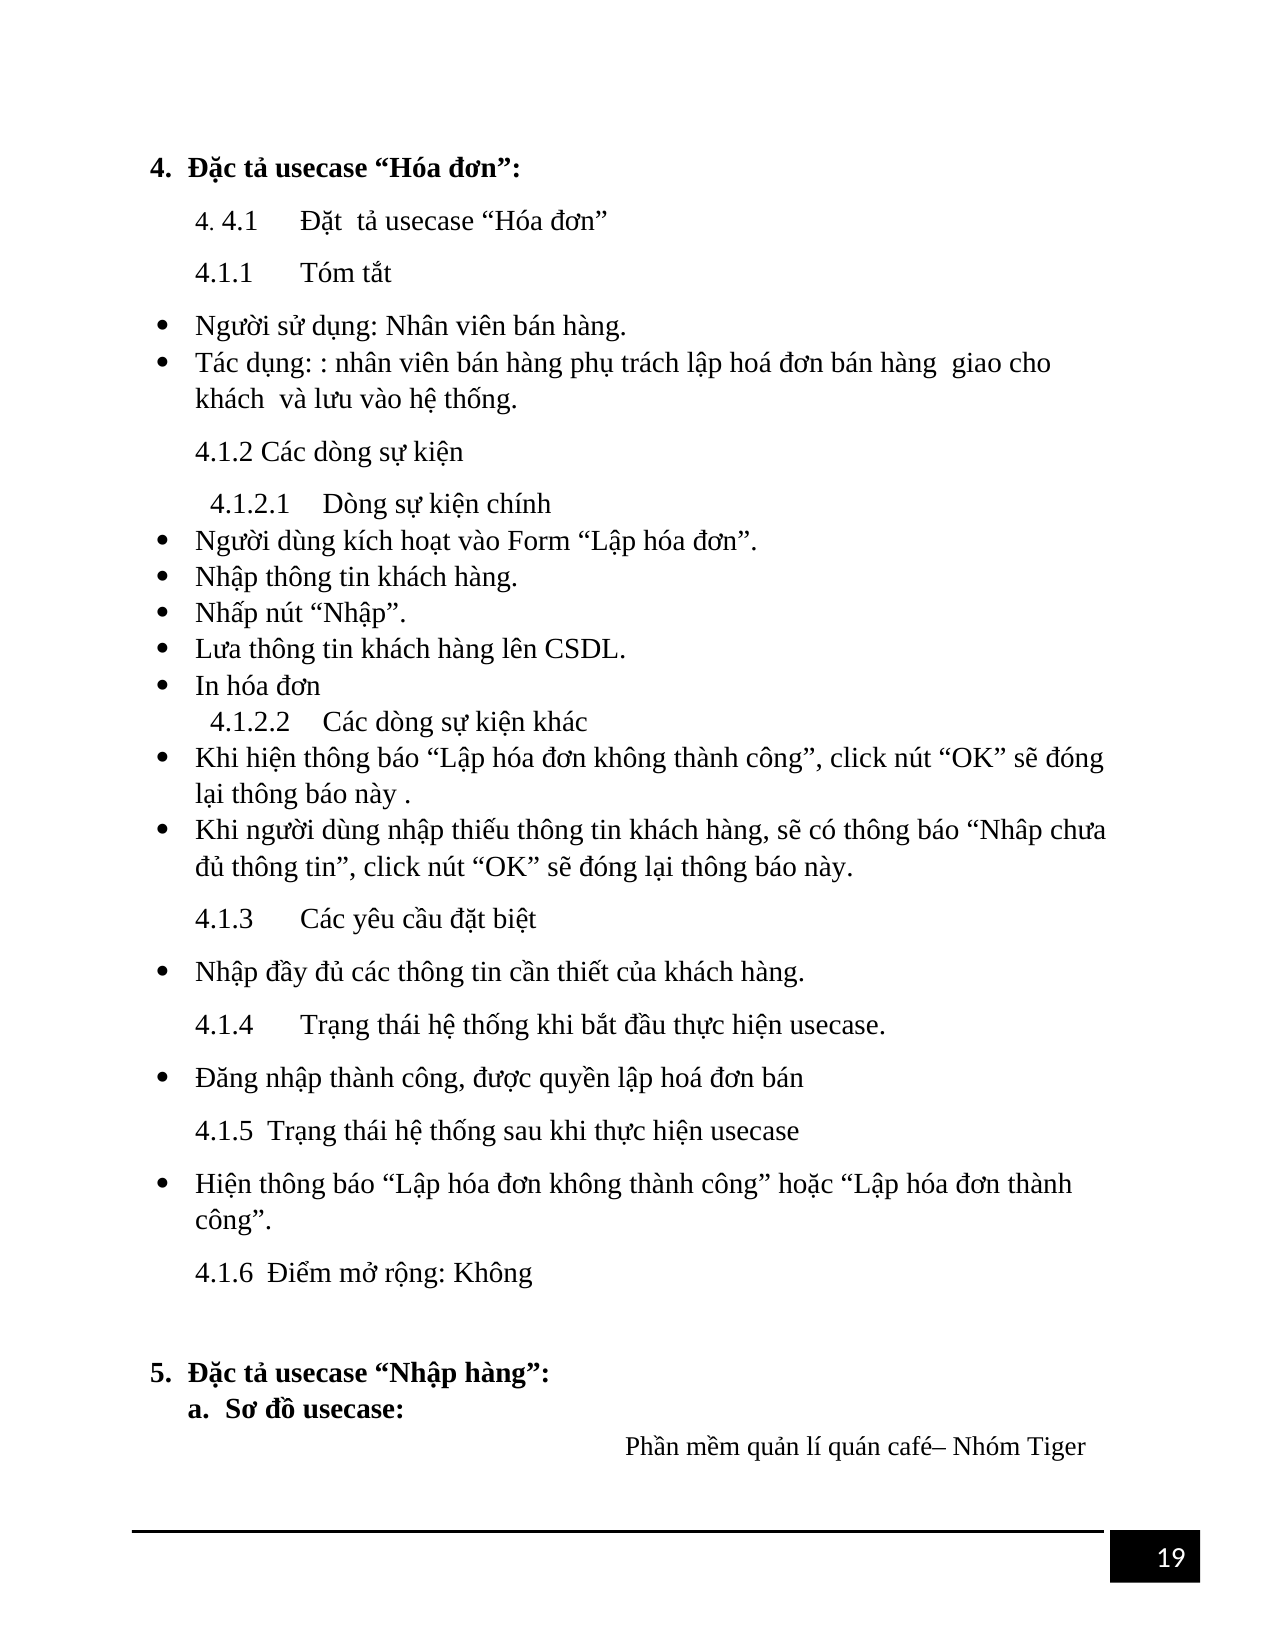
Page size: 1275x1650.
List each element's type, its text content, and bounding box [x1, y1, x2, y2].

list In hóa đơn [157, 668, 1125, 701]
list Dòng sự kiện chính [210, 487, 1125, 520]
list Nhấp nút “Nhập”. [157, 595, 1125, 629]
text 4. 4.1 Đặt tả usecase “Hóa đơn” [195, 203, 1125, 236]
text 4.1.4 Trạng thái hệ thống khi bắt đầu thực hiện usecase. [195, 1007, 1125, 1041]
list Khi hiện thông báo “Lập hóa đơn không thành công”, click nút “OK” sẽ đóng lại thông báo này . [157, 740, 1125, 810]
list Nhập đầy đủ các thông tin cần thiết của khách hàng. [157, 954, 1125, 988]
list Người dùng kích hoạt vào Form “Lập hóa đơn”. [157, 523, 1125, 556]
text 4.1.3 Các yêu cầu đặt biệt [195, 902, 1125, 935]
list Nhập thông tin khách hàng. [157, 559, 1125, 593]
list Đăng nhập thành công, được quyền lập hoá đơn bán [157, 1060, 1125, 1094]
list Lưa thông tin khách hàng lên CSDL. [157, 631, 1125, 665]
text 4.1.1 Tóm tắt [195, 256, 1125, 289]
list Các dòng sự kiện khác [210, 704, 1125, 737]
text 4.1.2 Các dòng sự kiện [195, 434, 1125, 467]
list Khi người dùng nhập thiếu thông tin khách hàng, sẽ có thông báo “Nhâp chưa đủ thông tin”, click nút “OK” sẽ đóng lại thông báo này. [157, 812, 1125, 882]
list Hiện thông báo “Lập hóa đơn không thành công” hoặc “Lập hóa đơn thành công”. [157, 1166, 1125, 1236]
list Tác dụng: : nhân viên bán hàng phụ trách lập hoá đơn bán hàng giao cho khách và lưu vào hệ thống. [157, 345, 1125, 414]
list Đặc tả usecase “Nhập hàng”: [150, 1355, 1125, 1388]
list Sơ đồ usecase: [187, 1391, 1125, 1425]
list Đặc tả usecase “Hóa đơn”: [150, 150, 1125, 183]
text 4.1.5 Trạng thái hệ thống sau khi thực hiện usecase [195, 1113, 1125, 1147]
text 4.1.6 Điểm mở rộng: Không [195, 1255, 1125, 1288]
list Người sử dụng: Nhân viên bán hàng. [157, 308, 1125, 342]
